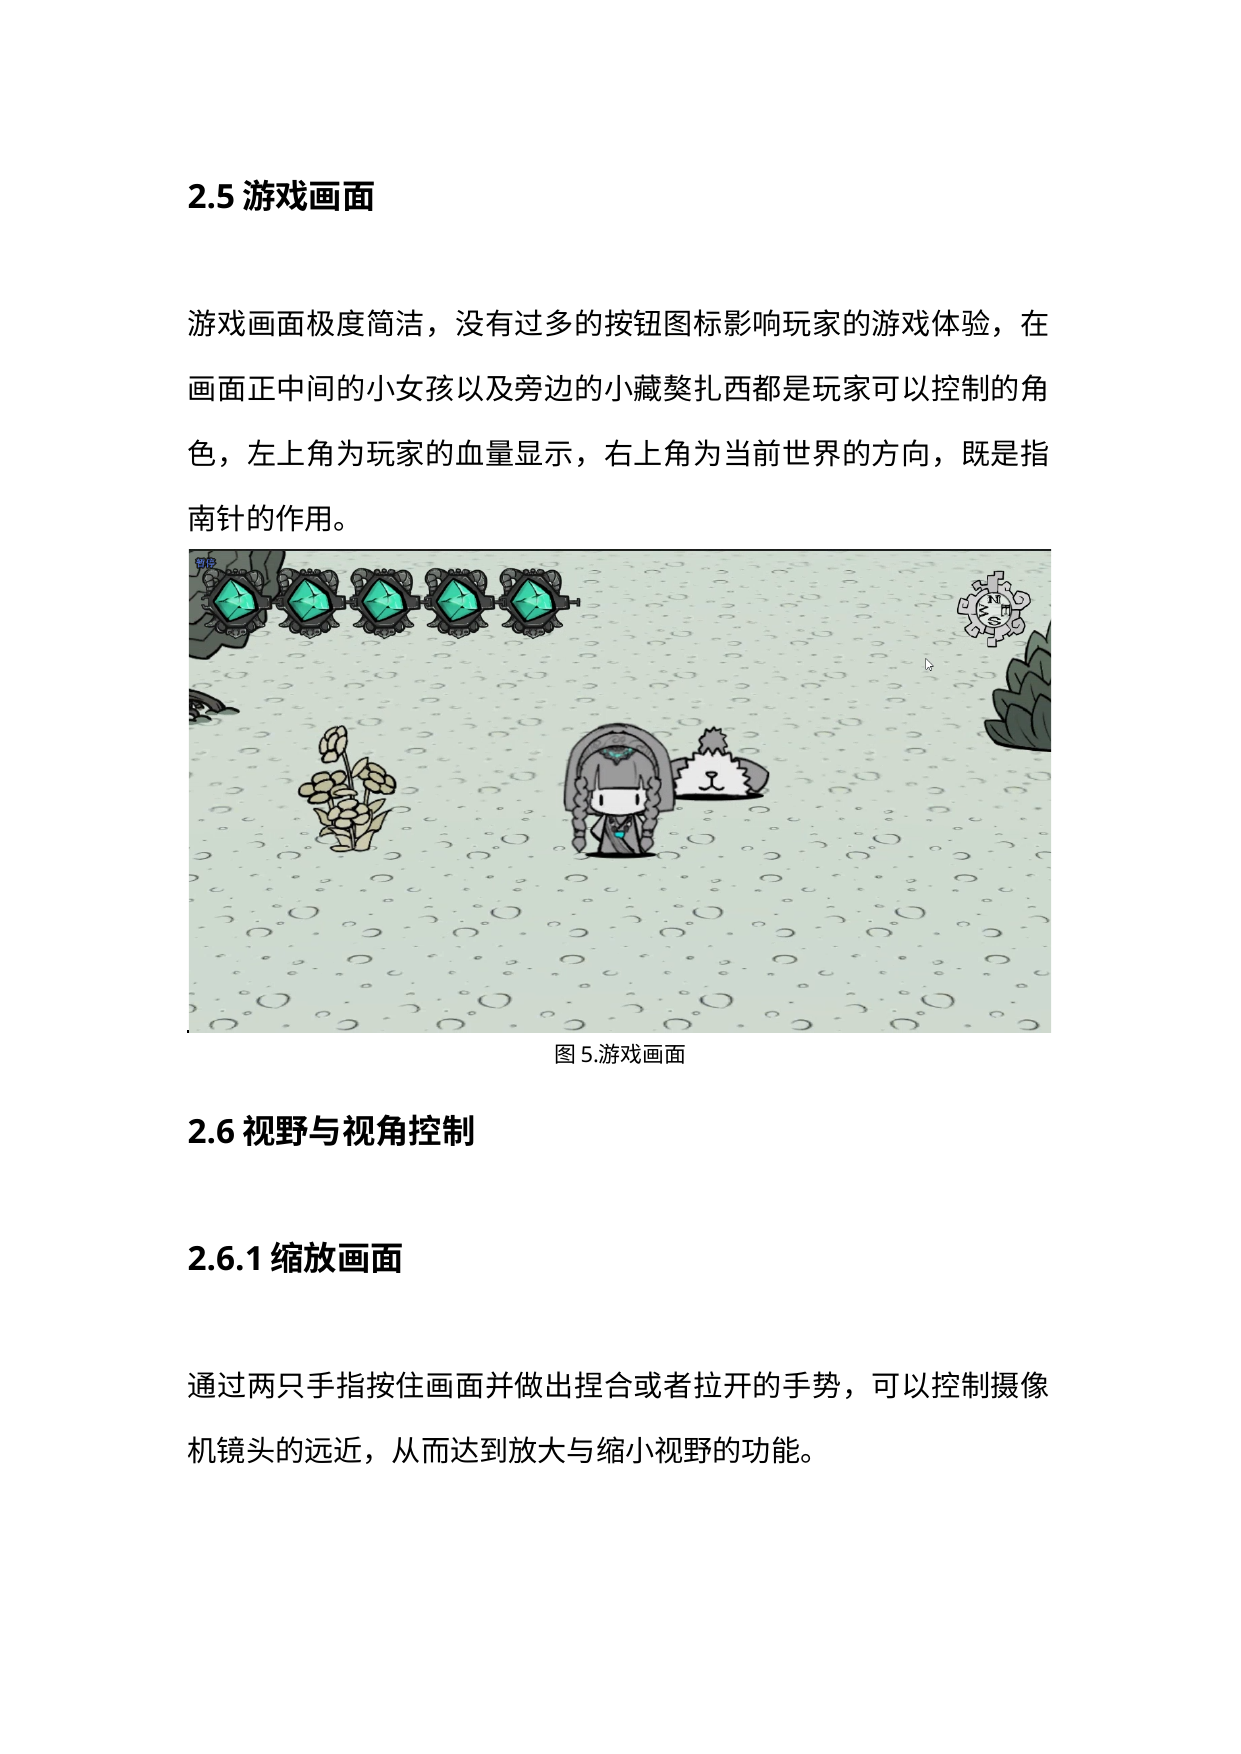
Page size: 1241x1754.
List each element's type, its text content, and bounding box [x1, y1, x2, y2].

text 通过两只手指按住画面并做出捏合或者拉开的手势，可以控制摄像机镜头的远近，从而达到放大与缩小视野的功能。 [187, 1351, 1053, 1481]
subtitle 2.6视野与视角控制 [187, 1096, 1053, 1161]
subtitle 2.6.1缩放画面 [187, 1224, 1053, 1289]
picture [187, 549, 1052, 1033]
text 图5.游戏画面 [187, 1037, 1053, 1069]
text 游戏画面极度简洁，没有过多的按钮图标影响玩家的游戏体验，在画面正中间的小女孩以及旁边的小藏獒扎西都是玩家可以控制的角色，左上角为玩家的血量显示，右上角为当前世界的方向，既是指南针的作用。 [187, 289, 1053, 549]
subtitle 2.5游戏画面 [187, 162, 1053, 227]
